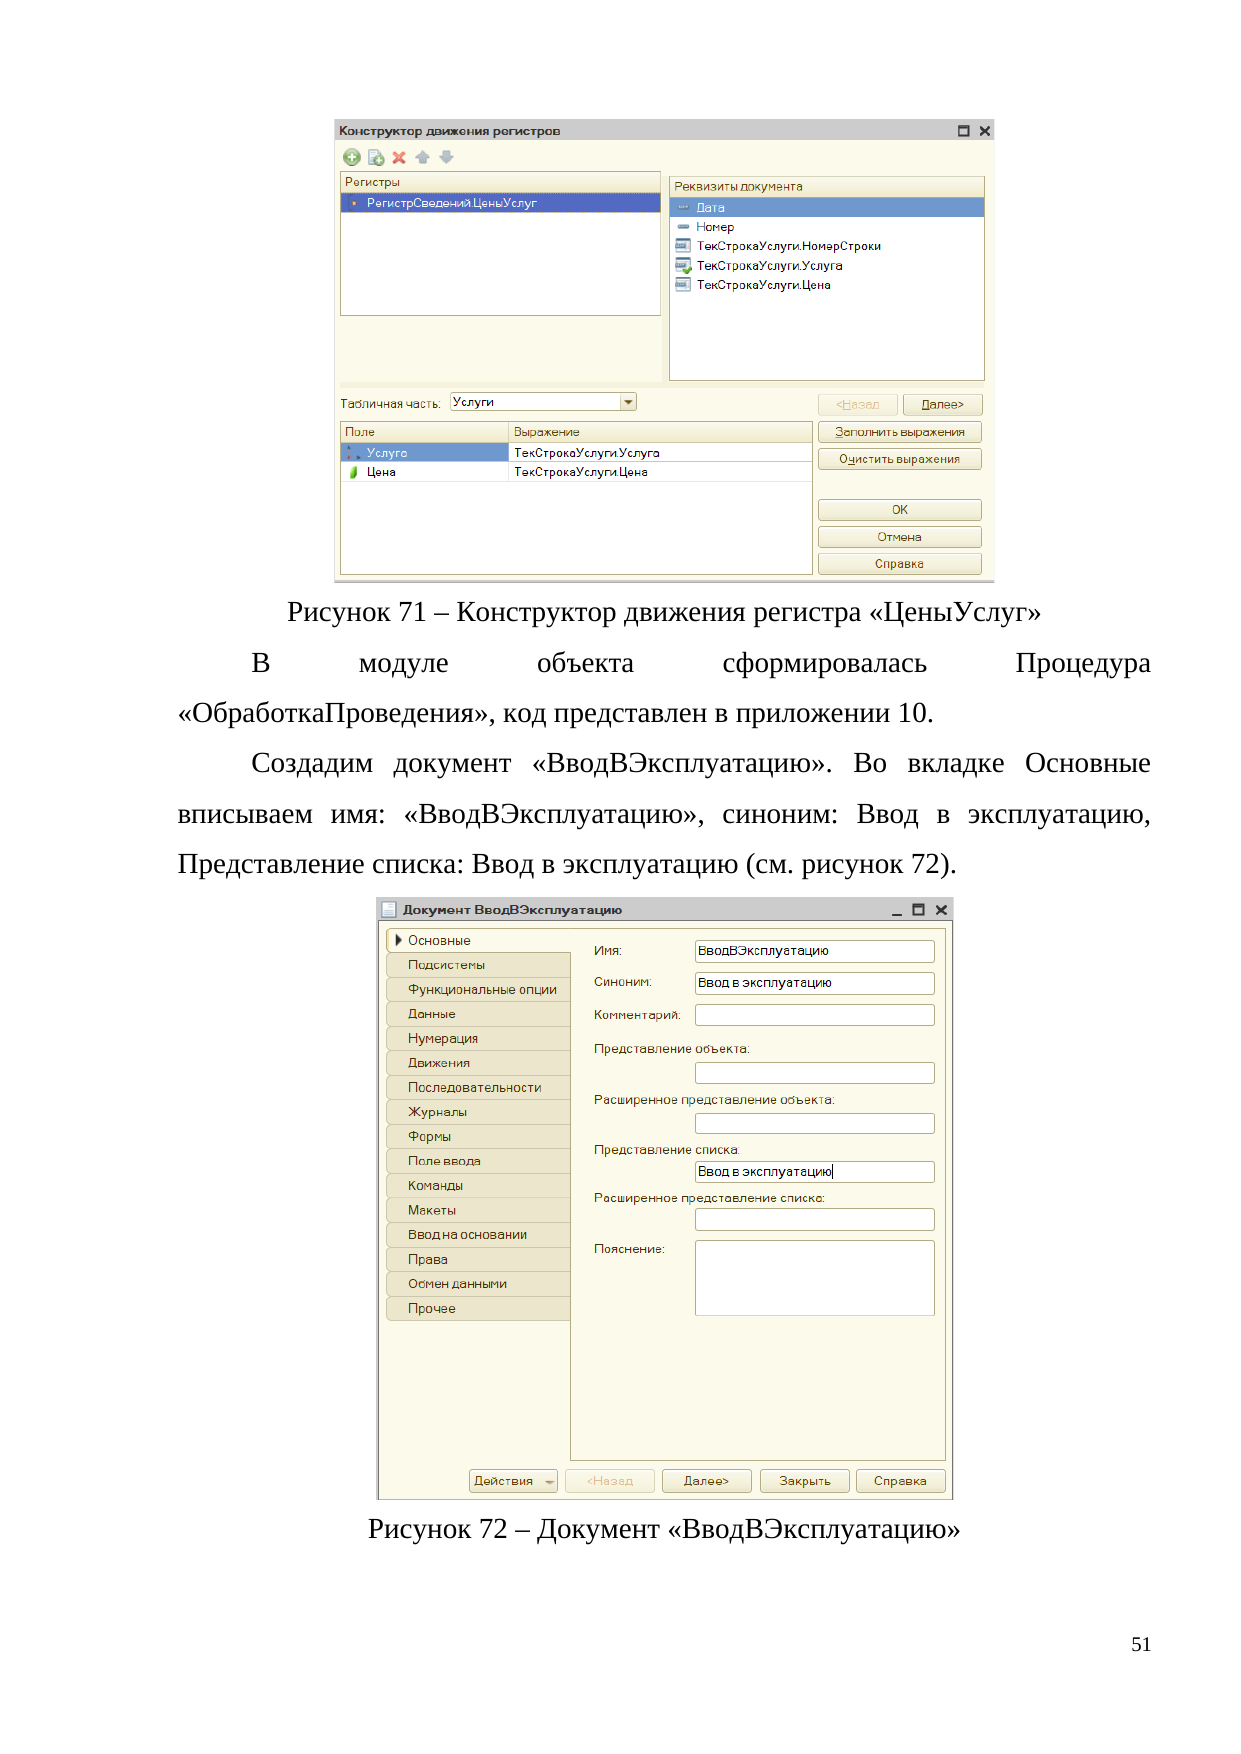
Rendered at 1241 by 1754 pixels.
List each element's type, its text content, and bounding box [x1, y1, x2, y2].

text Рисунок 72 – Документ «ВводВЭксплуатацию» [177, 1512, 1152, 1545]
picture [375, 896, 954, 1500]
text В модуле объекта сформировалась Процедура «ОбработкаПроведения», код представлен в приложении 10. [177, 645, 1152, 729]
picture [334, 118, 995, 583]
text Создадим документ «ВводВЭксплуатацию». Во вкладке Основные вписываем имя: «ВводВЭксплуатацию», синоним: Ввод в эксплуатацию, Представление списка: Ввод в эксплуатацию (см. рисунок 72). [177, 745, 1152, 879]
text Рисунок 71 – Конструктор движения регистра «ЦеныУслуг» [177, 594, 1152, 628]
